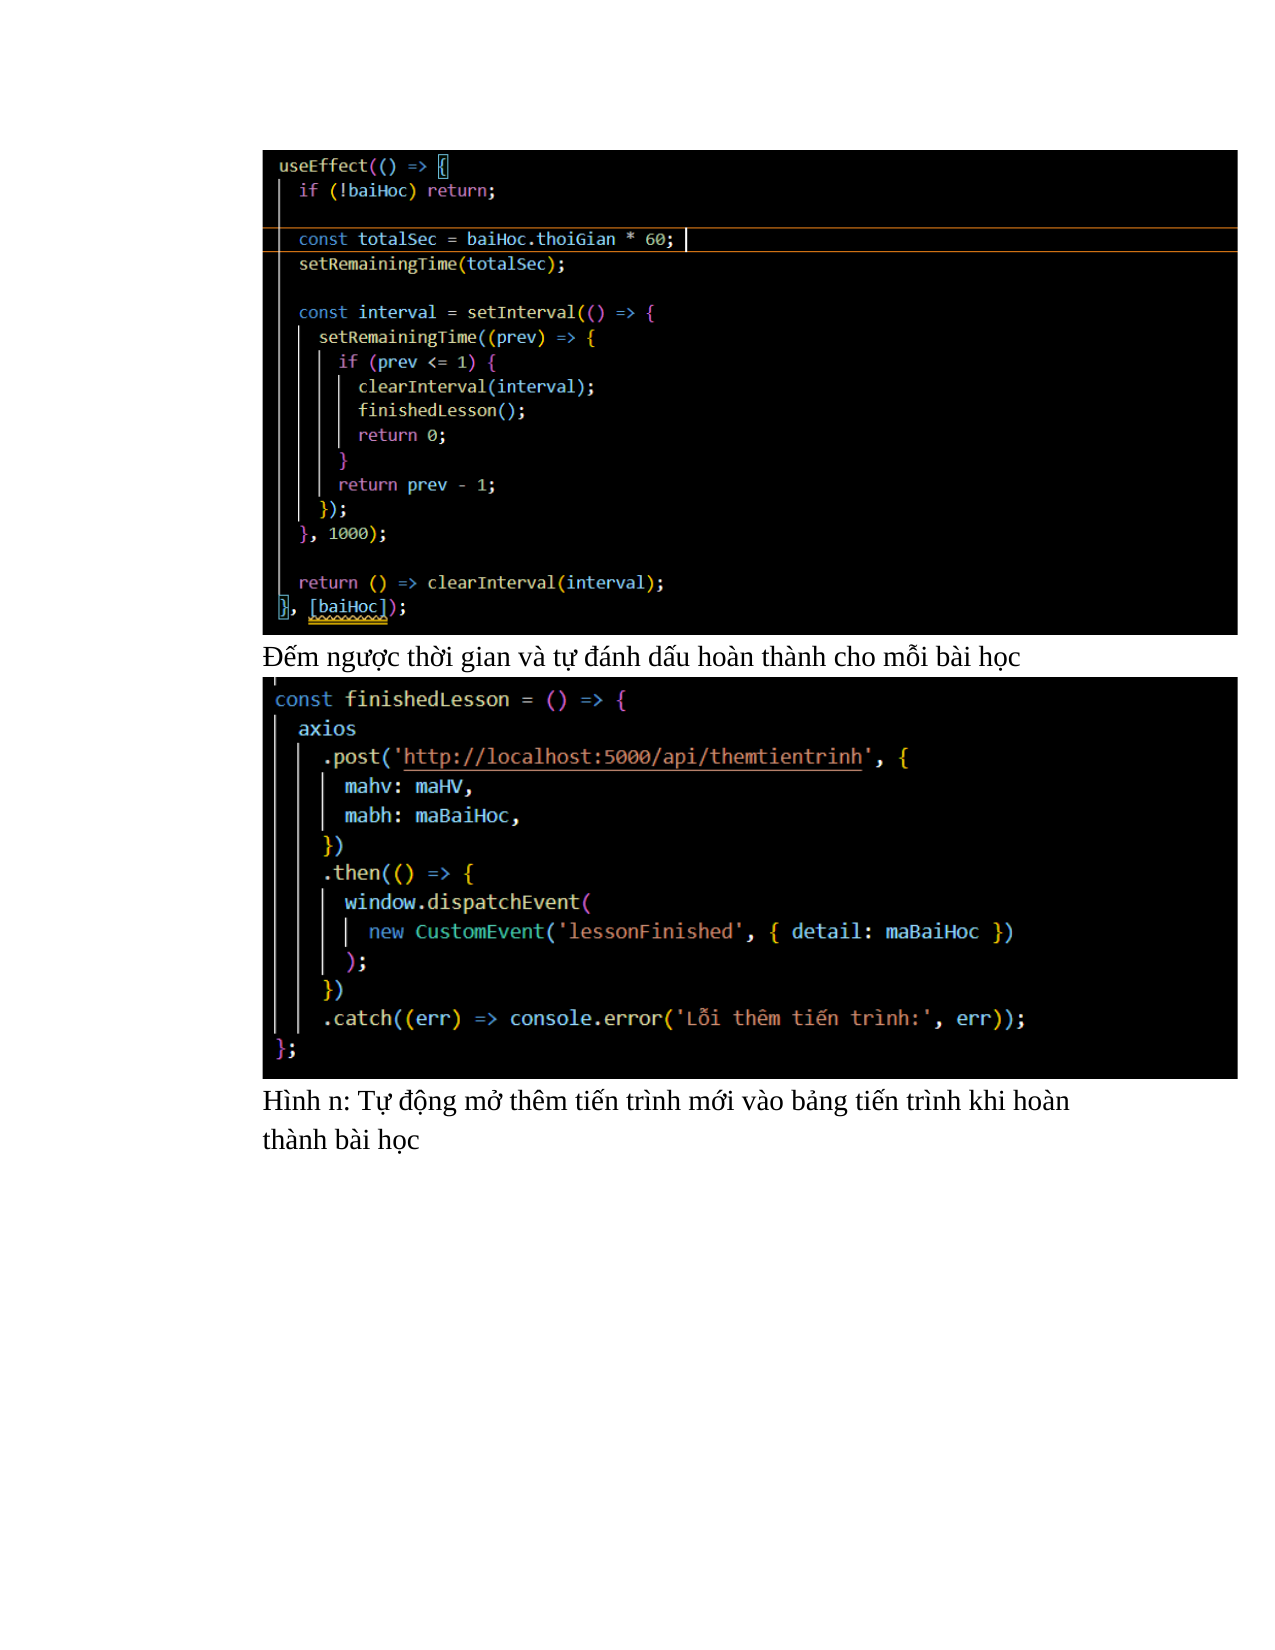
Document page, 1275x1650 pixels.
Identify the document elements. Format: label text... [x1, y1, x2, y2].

picture [262, 677, 1238, 1079]
list Đếm ngược thời gian và tự đánh dấu hoàn thành cho mỗi bài học [262, 639, 1125, 672]
picture [262, 150, 1238, 635]
list Hình n: Tự động mở thêm tiến trình mới vào bảng tiến trình khi hoàn thành bài học [262, 1083, 1125, 1155]
